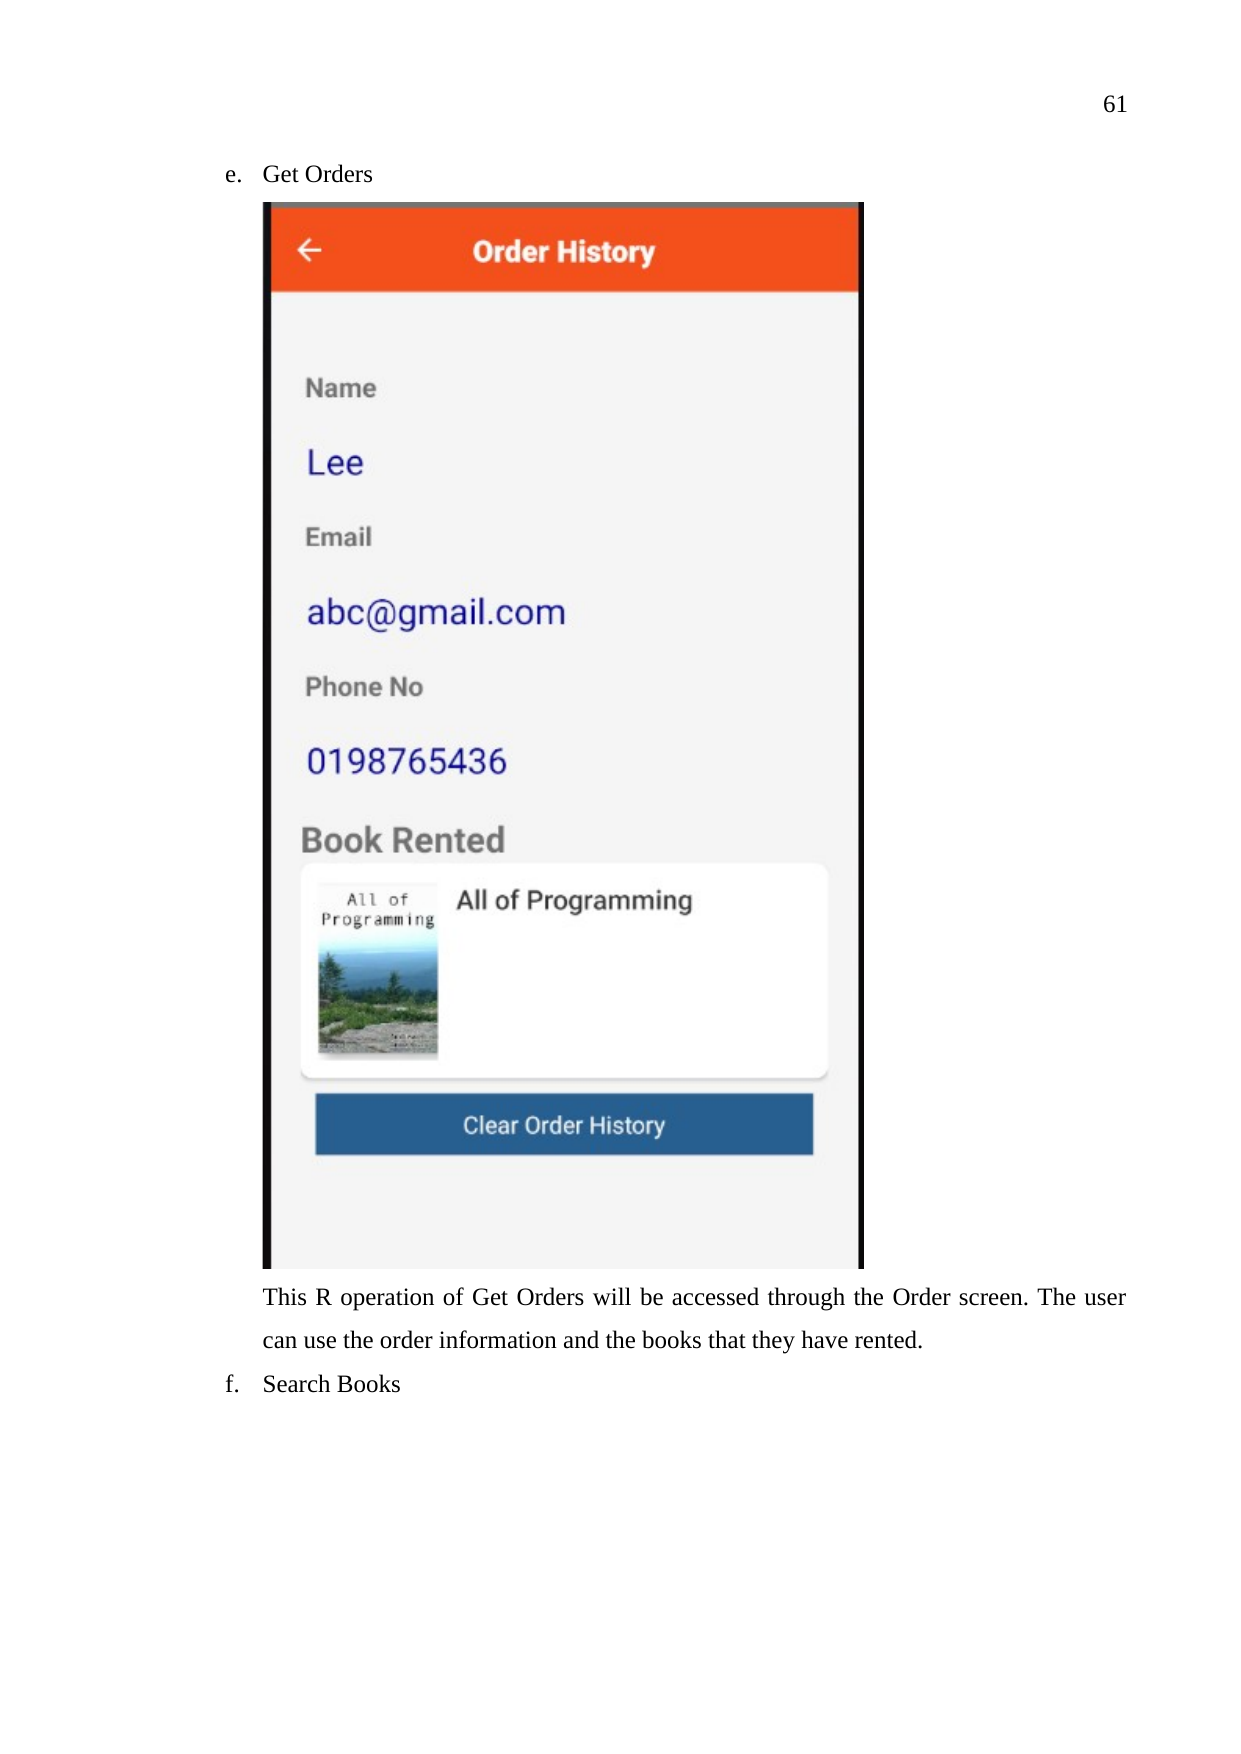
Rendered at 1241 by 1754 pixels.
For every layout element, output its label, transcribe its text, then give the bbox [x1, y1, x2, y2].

picture [262, 202, 864, 1269]
list Search Books [225, 1369, 1128, 1397]
text This R operation of Get Orders will be accessed through the Order screen. The user can use the order information and the books that they have rented. [262, 1282, 1128, 1354]
list Get Orders [225, 159, 1128, 188]
